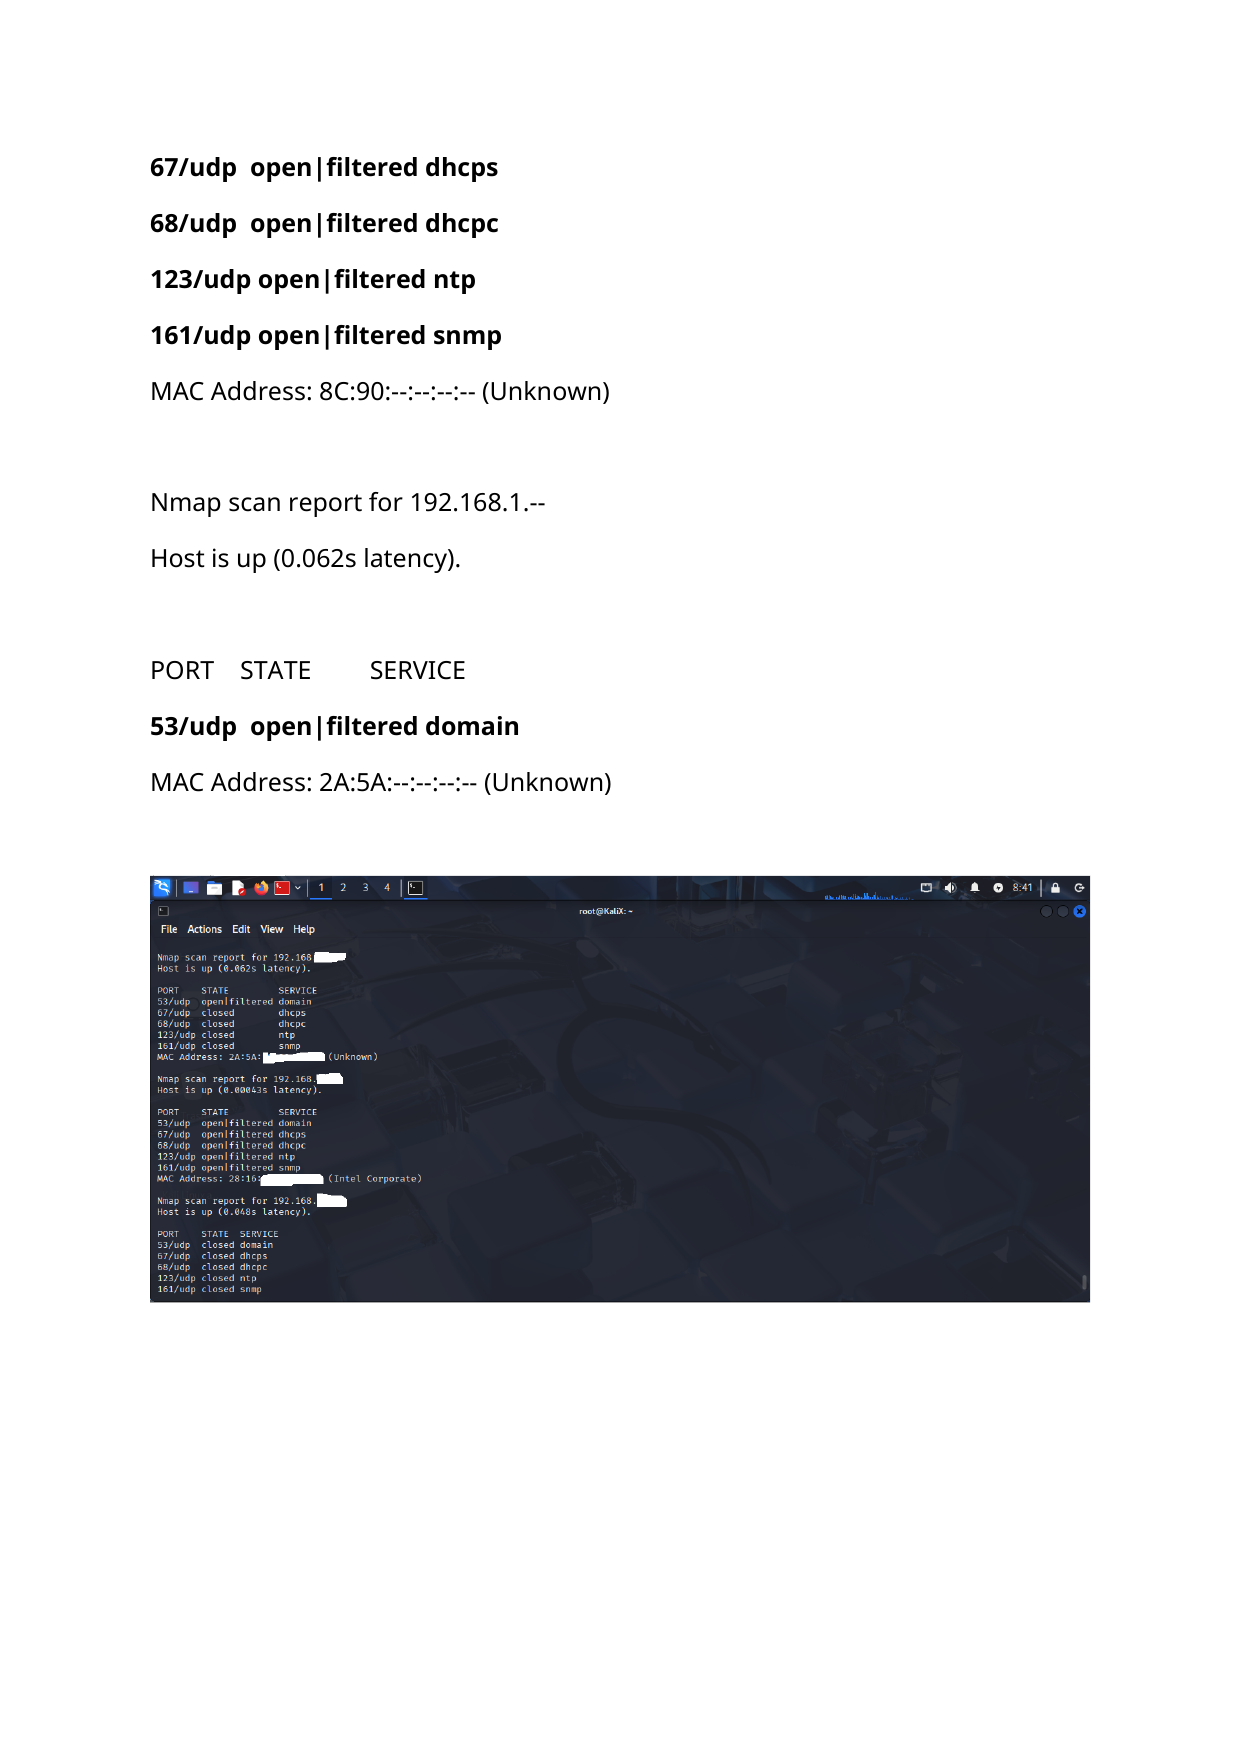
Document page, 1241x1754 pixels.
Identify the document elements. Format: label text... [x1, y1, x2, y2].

text 68/udp open|filtered dhcpc [150, 206, 1090, 240]
text 123/udp open|filtered ntp [150, 262, 1090, 296]
text PORT STATE SERVICE [150, 652, 1090, 687]
text MAC Address: 8C:90:--:--:--:-- (Unknown) [150, 373, 1090, 407]
text 53/udp open|filtered domain [150, 708, 1090, 742]
picture [150, 875, 1091, 1303]
text 161/udp open|filtered snmp [150, 317, 1090, 352]
text MAC Address: 2A:5A:--:--:--:-- (Unknown) [150, 764, 1090, 798]
text Host is up (0.062s latency). [150, 541, 1090, 575]
text 67/udp open|filtered dhcps [150, 150, 1090, 184]
text Nmap scan report for 192.168.1.-- [150, 485, 1090, 519]
